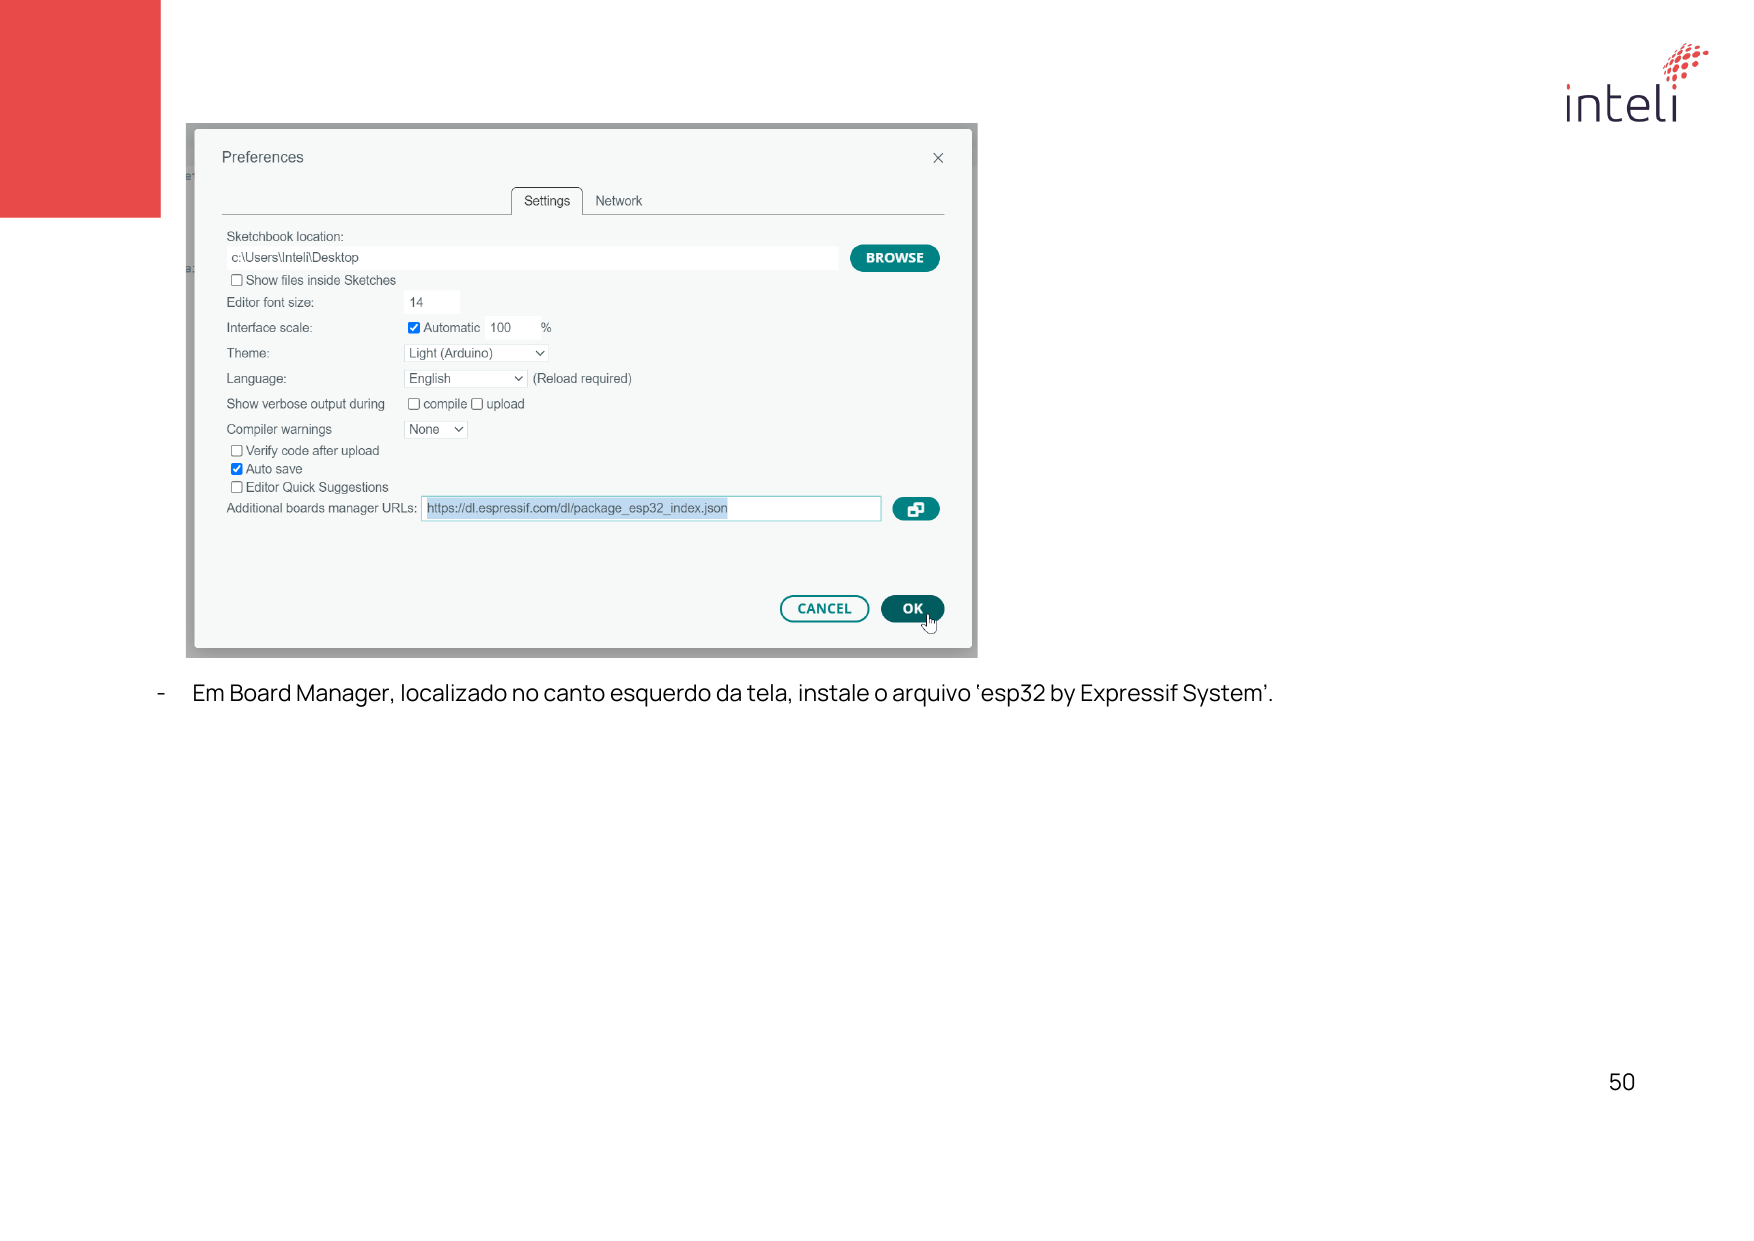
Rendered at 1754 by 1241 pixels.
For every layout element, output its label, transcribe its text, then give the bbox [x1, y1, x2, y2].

picture [185, 123, 978, 658]
list Em Board Manager, localizado no canto esquerdo da tela, instale o arquivo ‘esp32 by Expressif System’. [156, 677, 1636, 708]
picture [1566, 43, 1709, 122]
picture [0, 0, 161, 218]
